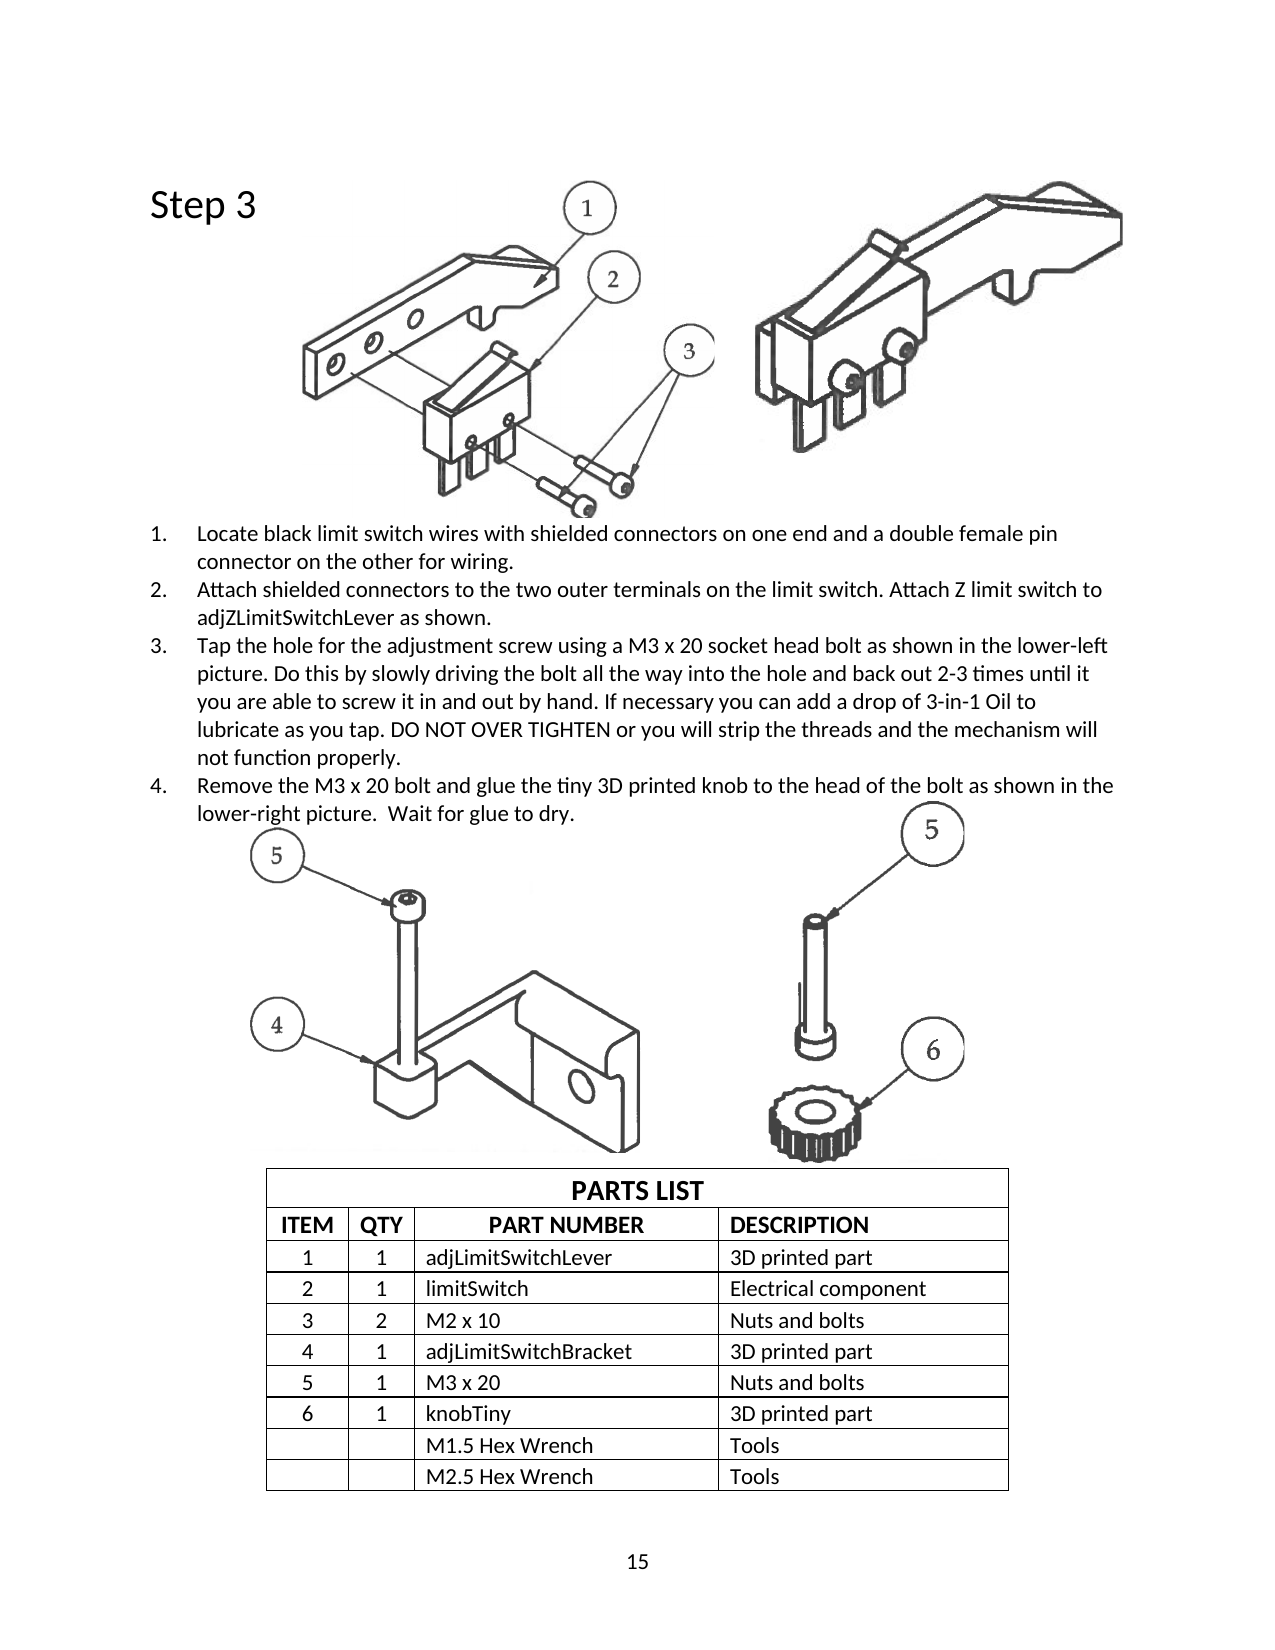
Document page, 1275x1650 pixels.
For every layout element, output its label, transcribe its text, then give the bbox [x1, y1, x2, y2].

picture [767, 801, 965, 1161]
table_cell 1 [267, 1241, 348, 1271]
table_cell adjLimitSwitchLever [415, 1241, 718, 1271]
table_cell 1 [349, 1241, 414, 1271]
subtitle 3. Tap the hole for the adjustment screw using a M3 x 20 socket head bolt as shown in the lower-left picture. Do this by slowly driving the bolt all the way into the hole and back out 2-3 times until it you are able to screw it in and out by hand. If necessary you can add a drop of 3-in-1 Oil to lubricate as you tap. DO NOT OVER TIGHTEN or you will strip the threads and the mechanism will not function properly. [150, 631, 1125, 771]
table_cell Nuts and bolts [719, 1304, 1008, 1334]
table_cell M2 x 10 [415, 1304, 718, 1334]
table_cell [349, 1460, 414, 1490]
table_cell 1 [349, 1273, 414, 1303]
table_cell adjLimitSwitchBracket [415, 1335, 718, 1365]
table_cell [267, 1460, 348, 1490]
subtitle 1. Locate black limit switch wires with shielded connectors on one end and a double female pin connector on the other for wiring. [150, 519, 1125, 575]
table_cell 1 [349, 1398, 414, 1428]
table_header PARTS LIST [267, 1169, 1008, 1207]
table_cell knobTiny [415, 1398, 718, 1428]
table_cell Electrical component [719, 1273, 1008, 1303]
picture [753, 180, 1123, 452]
table_cell 3D printed part [719, 1398, 1008, 1428]
table_cell [349, 1429, 414, 1459]
table_cell 5 [267, 1366, 348, 1396]
table_cell 1 [349, 1335, 414, 1365]
table_cell 4 [267, 1335, 348, 1365]
table_cell limitSwitch [415, 1273, 718, 1303]
table_cell 3 [267, 1304, 348, 1334]
table_cell DESCRIPTION [719, 1208, 1008, 1240]
table_cell PART NUMBER [415, 1208, 718, 1240]
table_cell M1.5 Hex Wrench [415, 1429, 718, 1459]
table_cell ITEM [267, 1208, 348, 1240]
table_cell 3D printed part [719, 1335, 1008, 1365]
table_cell [267, 1429, 348, 1459]
table_cell Tools [719, 1429, 1008, 1459]
table_cell 1 [349, 1366, 414, 1396]
table_cell Tools [719, 1460, 1008, 1490]
subtitle 4. Remove the M3 x 20 bolt and glue the tiny 3D printed knob to the head of the bolt as shown in the lower-right picture. Wait for glue to dry. [150, 771, 1125, 827]
table_cell M2.5 Hex Wrench [415, 1460, 718, 1490]
table_cell Nuts and bolts [719, 1366, 1008, 1396]
table_cell M3 x 20 [415, 1366, 718, 1396]
picture [249, 827, 640, 1152]
subtitle 2. Attach shielded connectors to the two outer terminals on the limit switch. Attach Z limit switch to adjZLimitSwitchLever as shown. [150, 575, 1125, 631]
picture [301, 180, 715, 517]
table_cell 2 [267, 1273, 348, 1303]
table_cell 6 [267, 1398, 348, 1428]
table_cell 3D printed part [719, 1241, 1008, 1271]
subtitle Step 3 [150, 178, 1125, 229]
table_cell QTY [349, 1208, 414, 1240]
table_cell 2 [349, 1304, 414, 1334]
